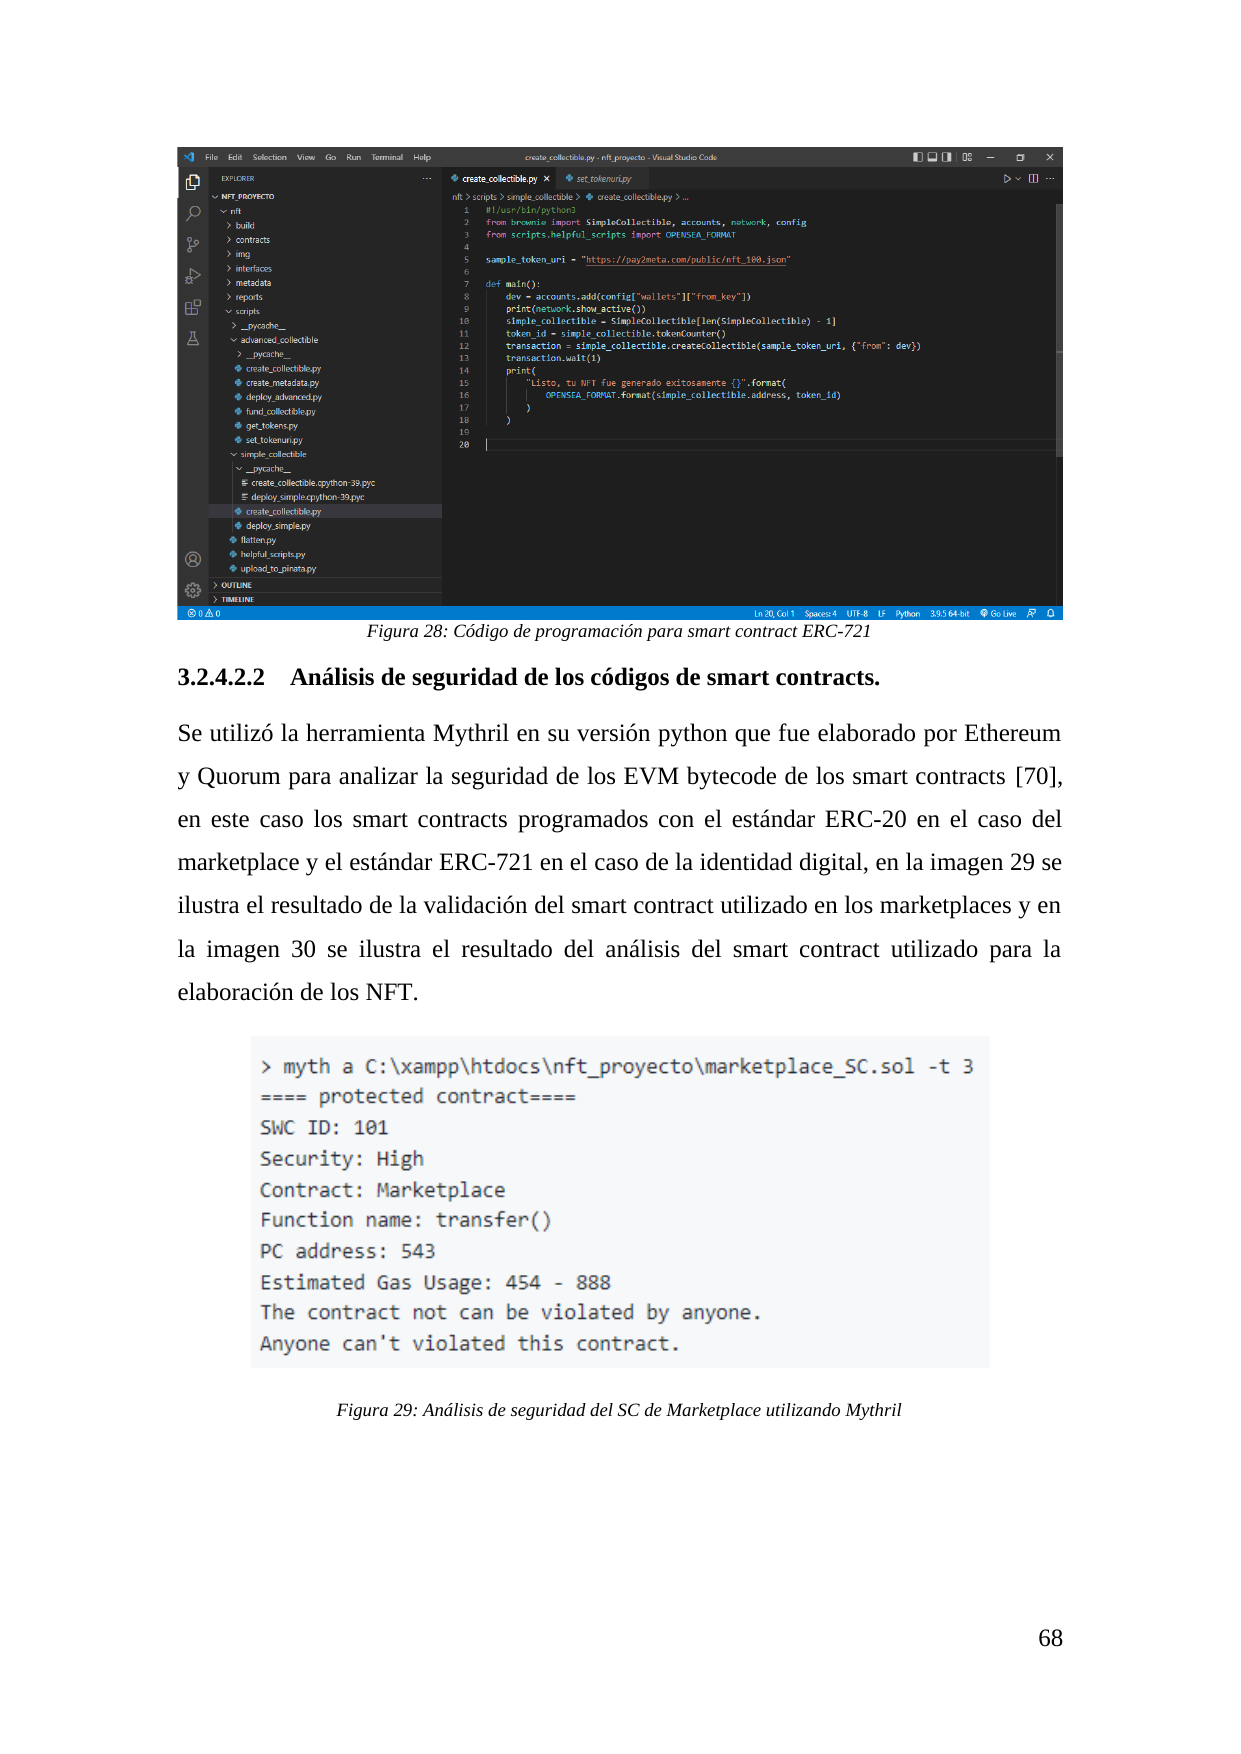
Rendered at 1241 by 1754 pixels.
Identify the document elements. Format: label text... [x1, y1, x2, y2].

text Figura 28: Código de programación para smart contract ERC-721 [177, 620, 1063, 642]
text Figura 29: Análisis de seguridad del SC de Marketplace utilizando Mythril [177, 1399, 1063, 1420]
list Análisis de seguridad de los códigos de smart contracts. [177, 662, 1063, 691]
picture [250, 1036, 990, 1368]
text Se utilizó la herramienta Mythril en su versión python que fue elaborado por Ethereum y Quorum para analizar la seguridad de los EVM bytecode de los smart contracts , en este caso los smart contracts programados con el estándar ERC-20 en el caso del marketplace y el estándar ERC-721 en el caso de la identidad digital, en la imagen 29 se ilustra el resultado de la validación del smart contract utilizado en los marketplaces y en la imagen 30 se ilustra el resultado del análisis del smart contract utilizado para la elaboración de los NFT. [177, 718, 1063, 1006]
picture [177, 147, 1063, 620]
